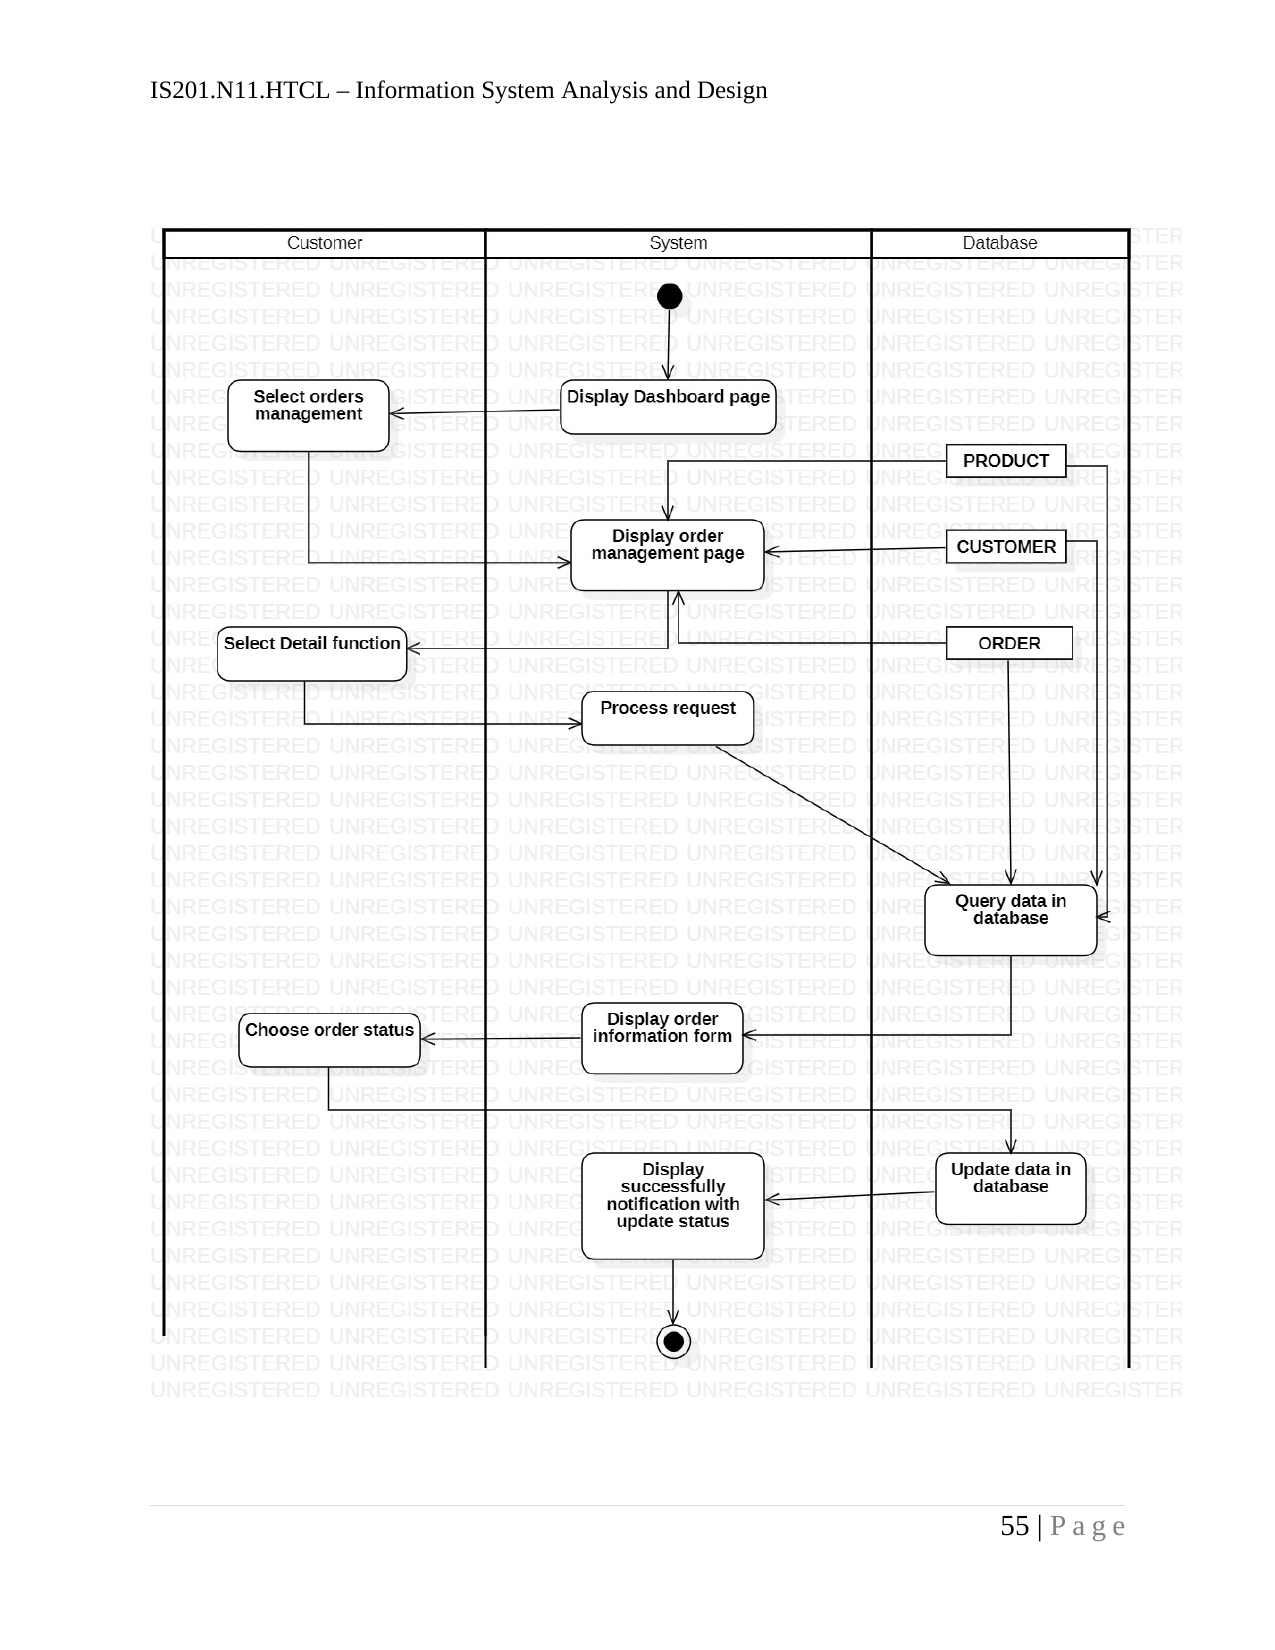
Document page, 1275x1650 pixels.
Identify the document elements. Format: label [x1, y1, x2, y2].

picture [150, 217, 1182, 1421]
